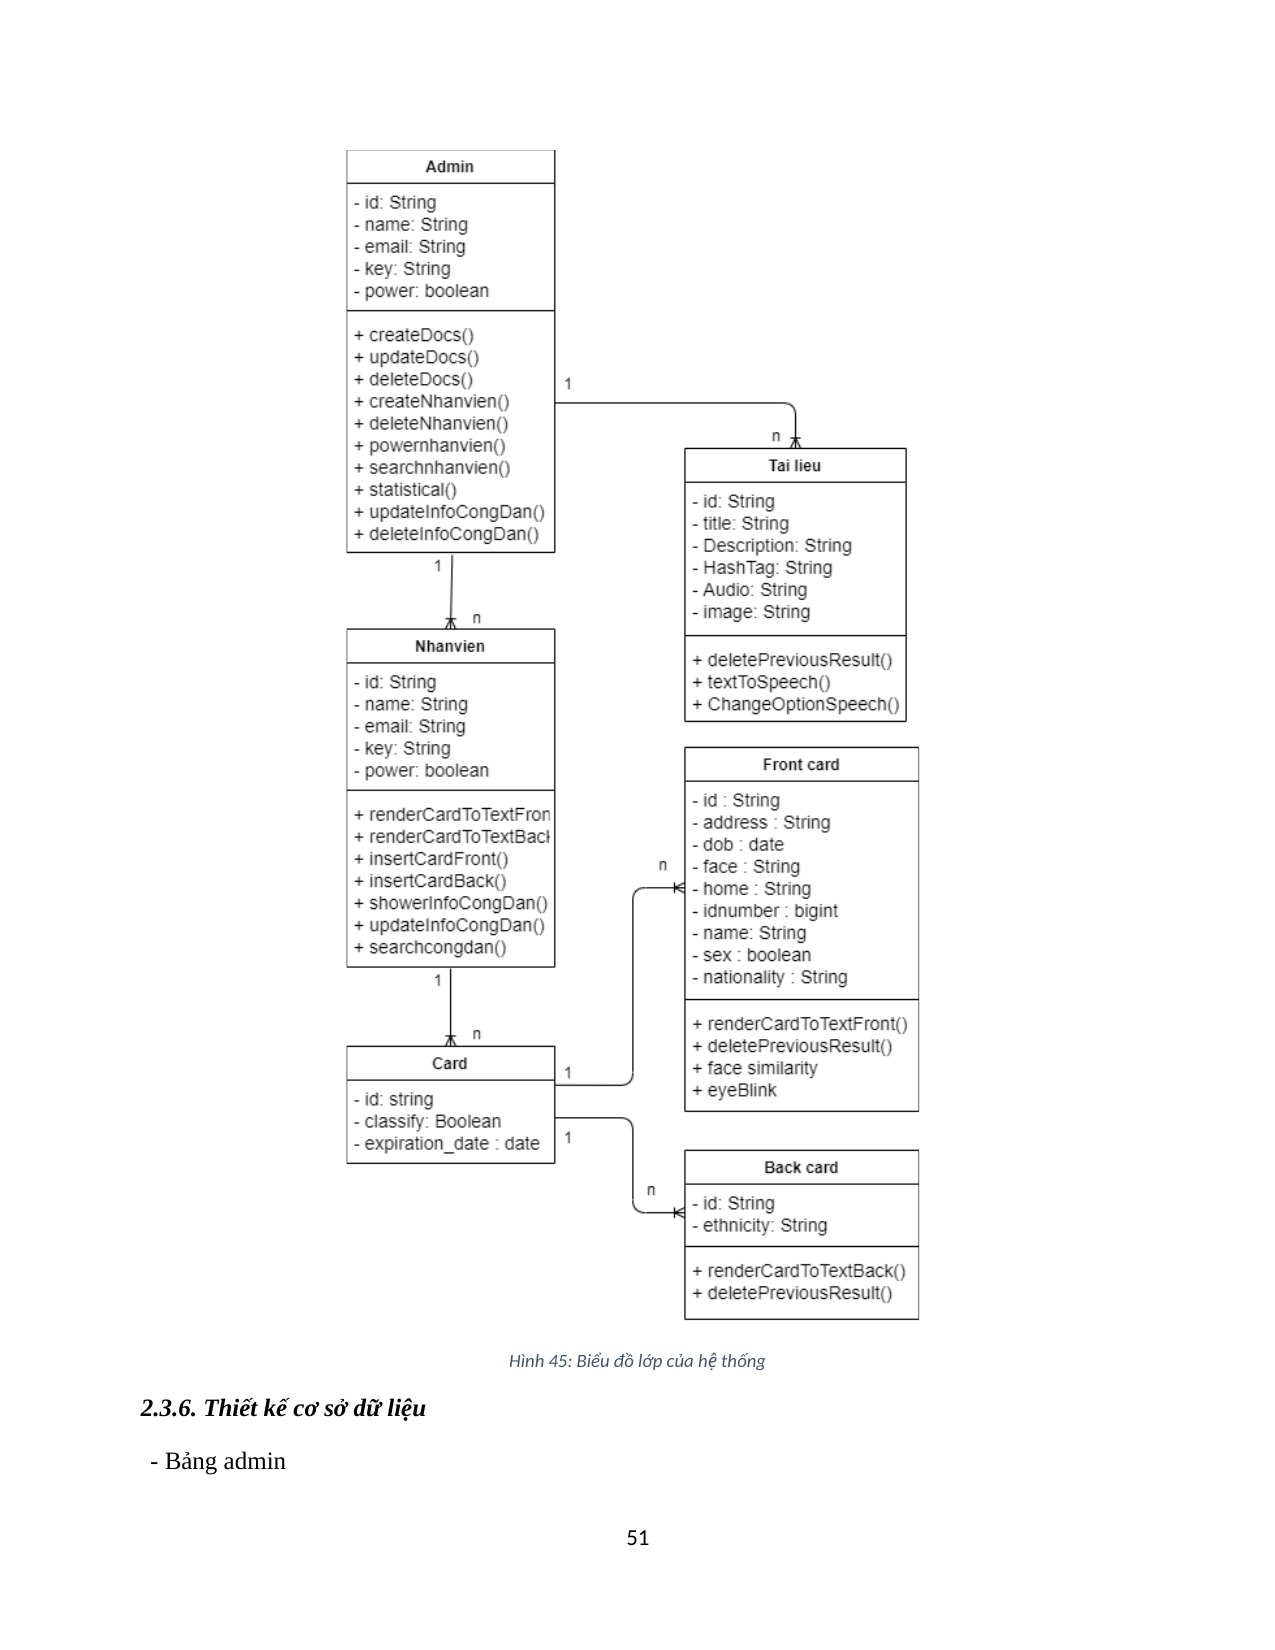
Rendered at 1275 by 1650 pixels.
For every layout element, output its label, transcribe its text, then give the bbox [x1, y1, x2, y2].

picture [346, 150, 920, 1324]
text - Bảng admin [150, 1446, 1125, 1475]
text Hình 45: Biểu đồ lớp của hệ thống [150, 1349, 1125, 1372]
text 2.3.6. Thiết kế cơ sở dữ liệu [141, 1393, 1125, 1421]
